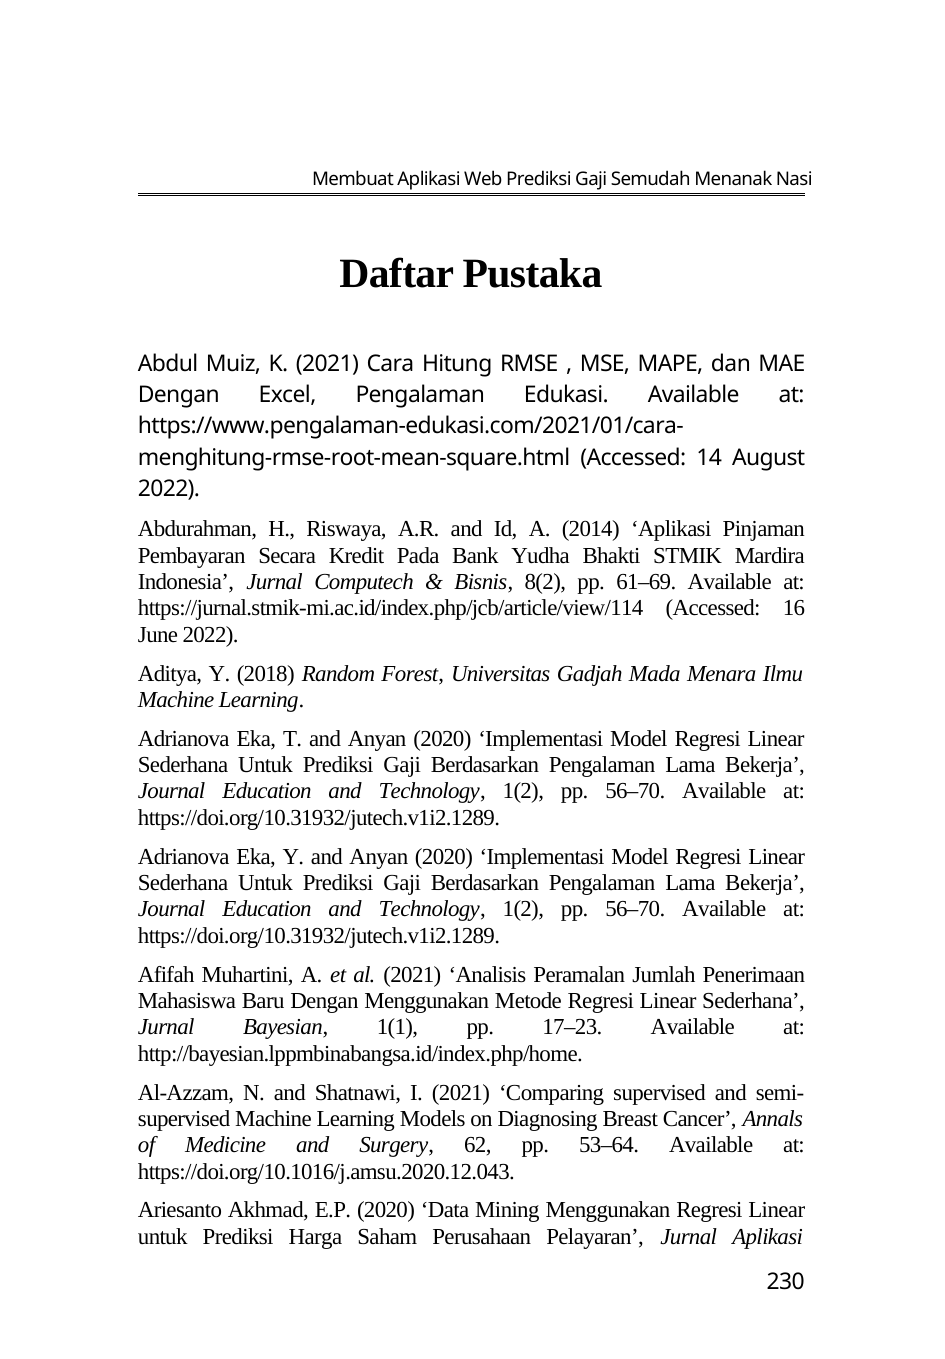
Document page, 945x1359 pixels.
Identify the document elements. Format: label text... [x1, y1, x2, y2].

subtitle Daftar Pustaka [138, 249, 804, 297]
